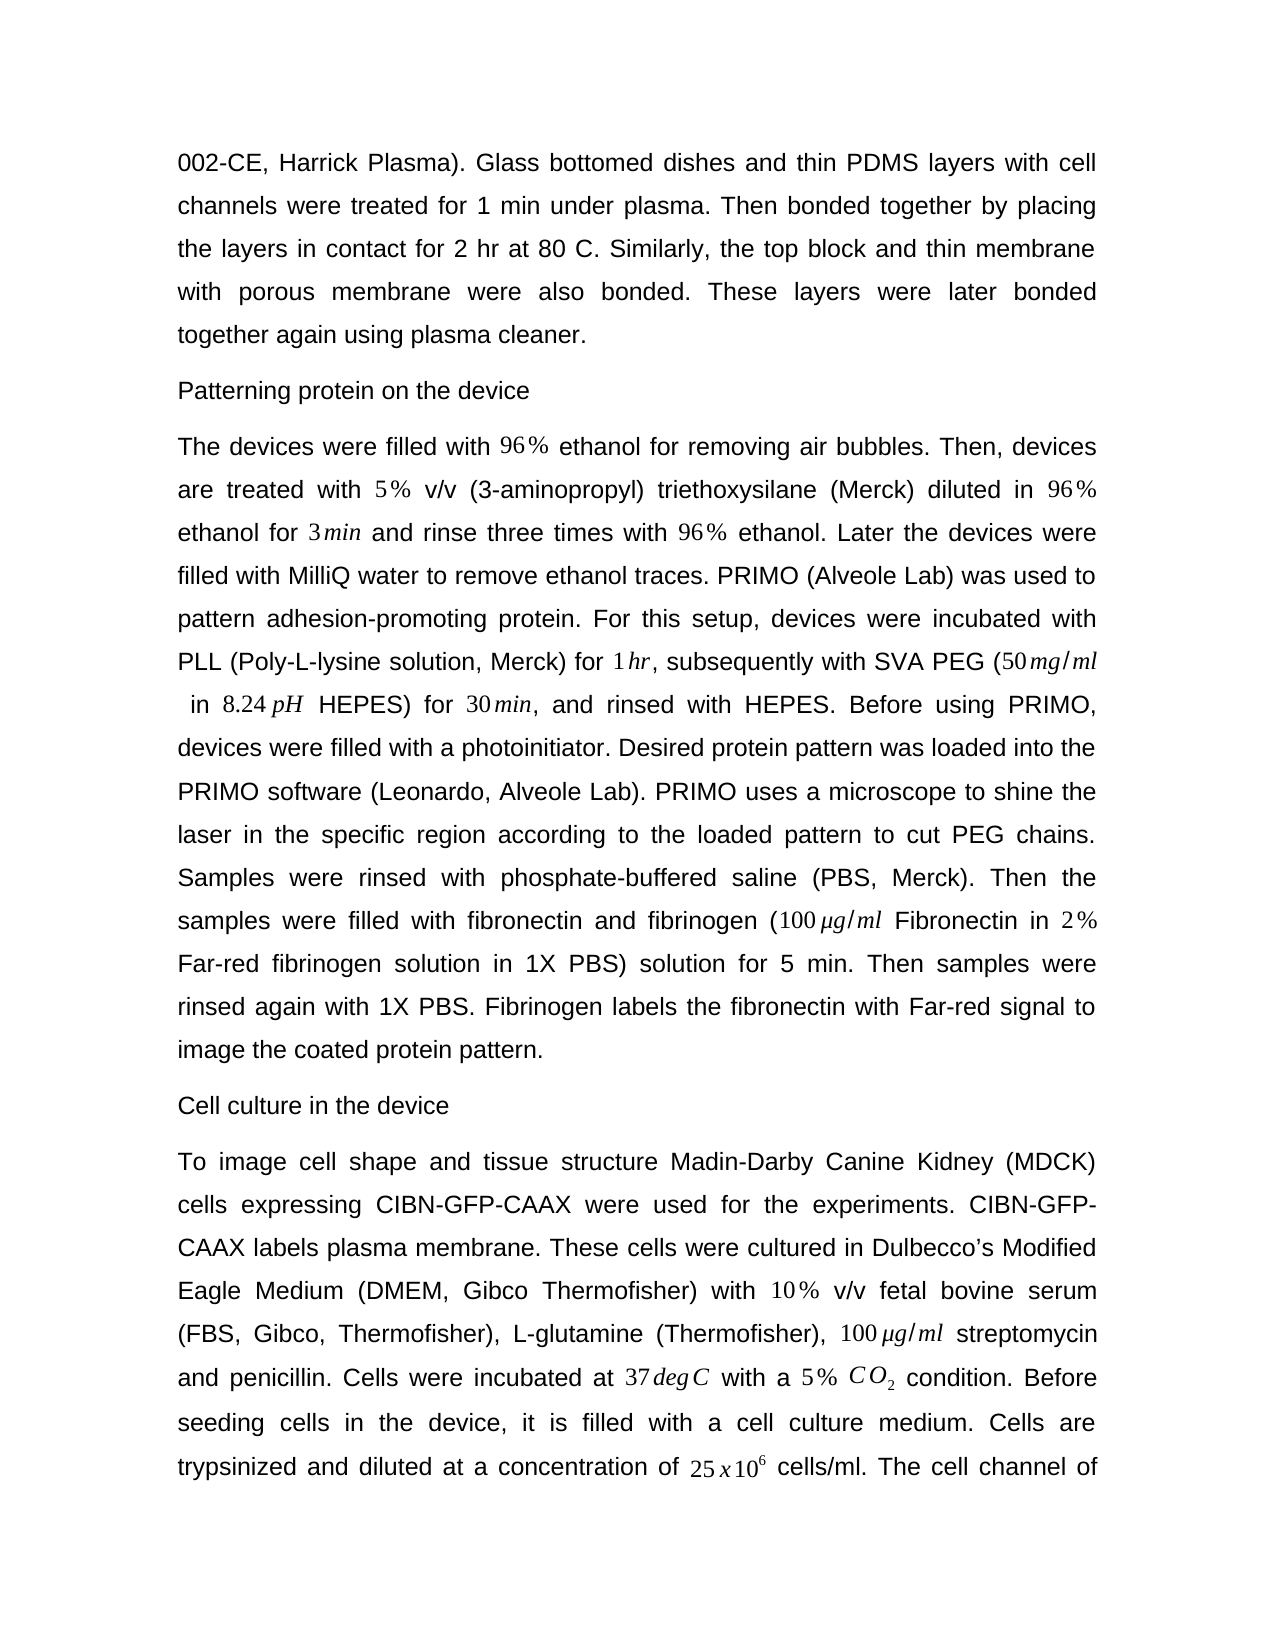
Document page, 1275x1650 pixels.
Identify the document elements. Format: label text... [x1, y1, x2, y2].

subtitle Patterning protein on the device [177, 376, 1098, 404]
subtitle Cell culture in the device [177, 1091, 1098, 1119]
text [177, 148, 1098, 349]
text The devices were filled with ethanol for removing air bubbles. Then, devices are treated with v/v (3-aminopropyl) triethoxysilane (Merck) diluted in ethanol for and rinse three times with ethanol. Later the devices were filled with MilliQ water to remove ethanol traces. PRIMO (Alveole Lab) was used to pattern adhesion-promoting protein. For this setup, devices were incubated with PLL (Poly-L-lysine solution, Merck) for , subsequently with SVA PEG ( in HEPES) for , and rinsed with HEPES. Before using PRIMO, devices were filled with a photoinitiator. Desired protein pattern was loaded into the PRIMO software (Leonardo, Alveole Lab). PRIMO uses a microscope to shine the laser in the specific region according to the loaded pattern to cut PEG chains. Samples were rinsed with phosphate-buffered saline (PBS, Merck). Then the samples were filled with fibronectin and fibrinogen ( Fibronectin in Far-red fibrinogen solution in 1X PBS) solution for 5 min. Then samples were rinsed again with 1X PBS. Fibrinogen labels the fibronectin with Far-red signal to image the coated protein pattern. [177, 431, 1098, 1064]
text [177, 1146, 1098, 1482]
